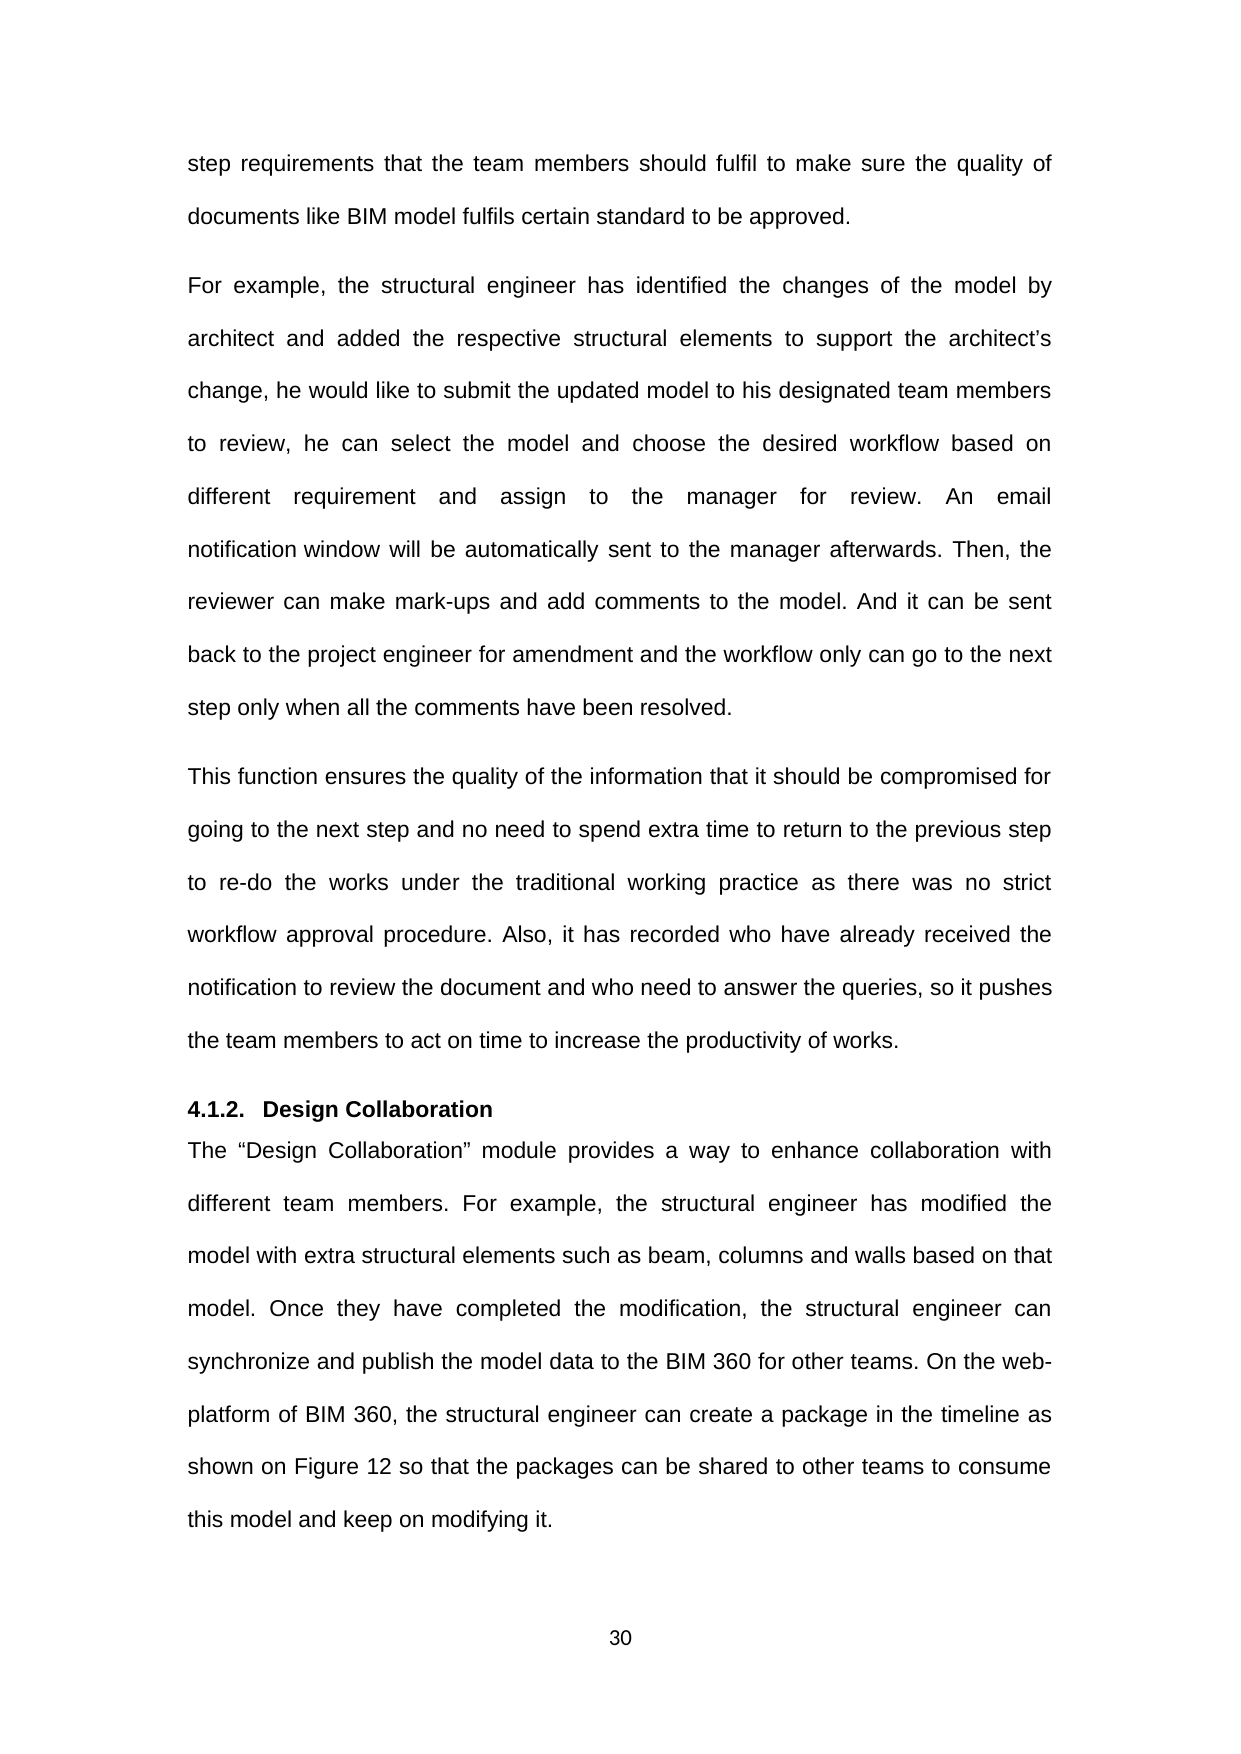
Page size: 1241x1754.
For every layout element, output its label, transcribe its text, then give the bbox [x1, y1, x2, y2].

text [187, 150, 1053, 229]
text For example, the structural engineer has identified the changes of the model by architect and added the respective structural elements to support the architect’s change, he would like to submit the updated model to his designated team members to review, he can select the model and choose the desired workflow based on different requirement and assign to the manager for review. An email notification window will be automatically sent to the manager afterwards. Then, the reviewer can make mark-ups and add comments to the model. And it can be sent back to the project engineer for amendment and the workflow only can go to the next step only when all the comments have been resolved. [187, 272, 1053, 720]
text The “Design Collaboration” module provides a way to enhance collaboration with different team members. For example, the structural engineer has modified the model with extra structural elements such as beam, columns and walls based on that model. Once they have completed the modification, the structural engineer can synchronize and publish the model data to the BIM 360 for other teams. On the web-platform of BIM 360, the structural engineer can create a package in the timeline as shown on Figure 12 so that the packages can be shared to other teams to consume this model and keep on modifying it. [187, 1137, 1053, 1532]
subtitle Design Collaboration [187, 1096, 1053, 1122]
text This function ensures the quality of the information that it should be compromised for going to the next step and no need to spend extra time to return to the previous step to re-do the works under the traditional working practice as there was no strict workflow approval procedure. Also, it has recorded who have already received the notification to review the document and who need to answer the queries, so it pushes the team members to act on time to increase the productivity of works. [187, 763, 1053, 1053]
